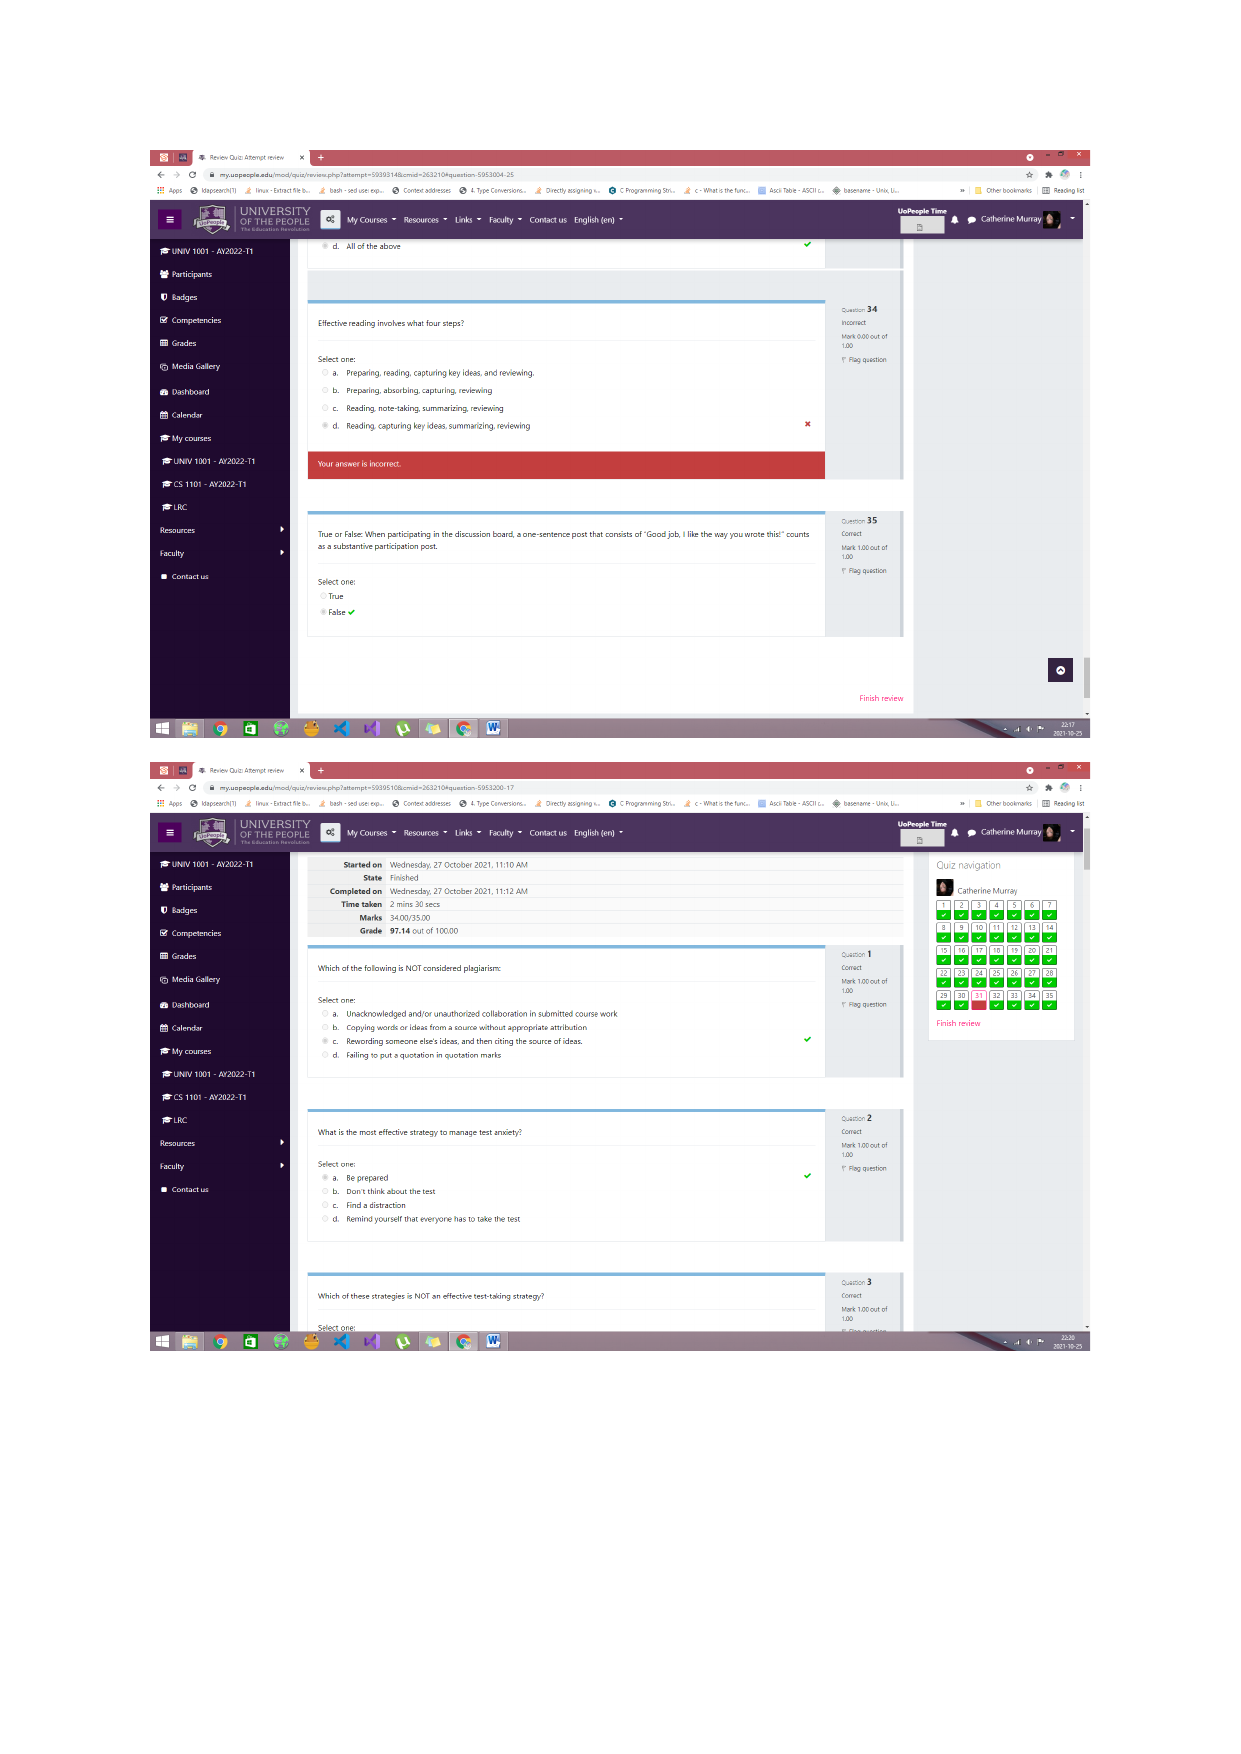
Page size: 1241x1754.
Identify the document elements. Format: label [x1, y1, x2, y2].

picture [150, 150, 1091, 738]
picture [150, 762, 1091, 1351]
